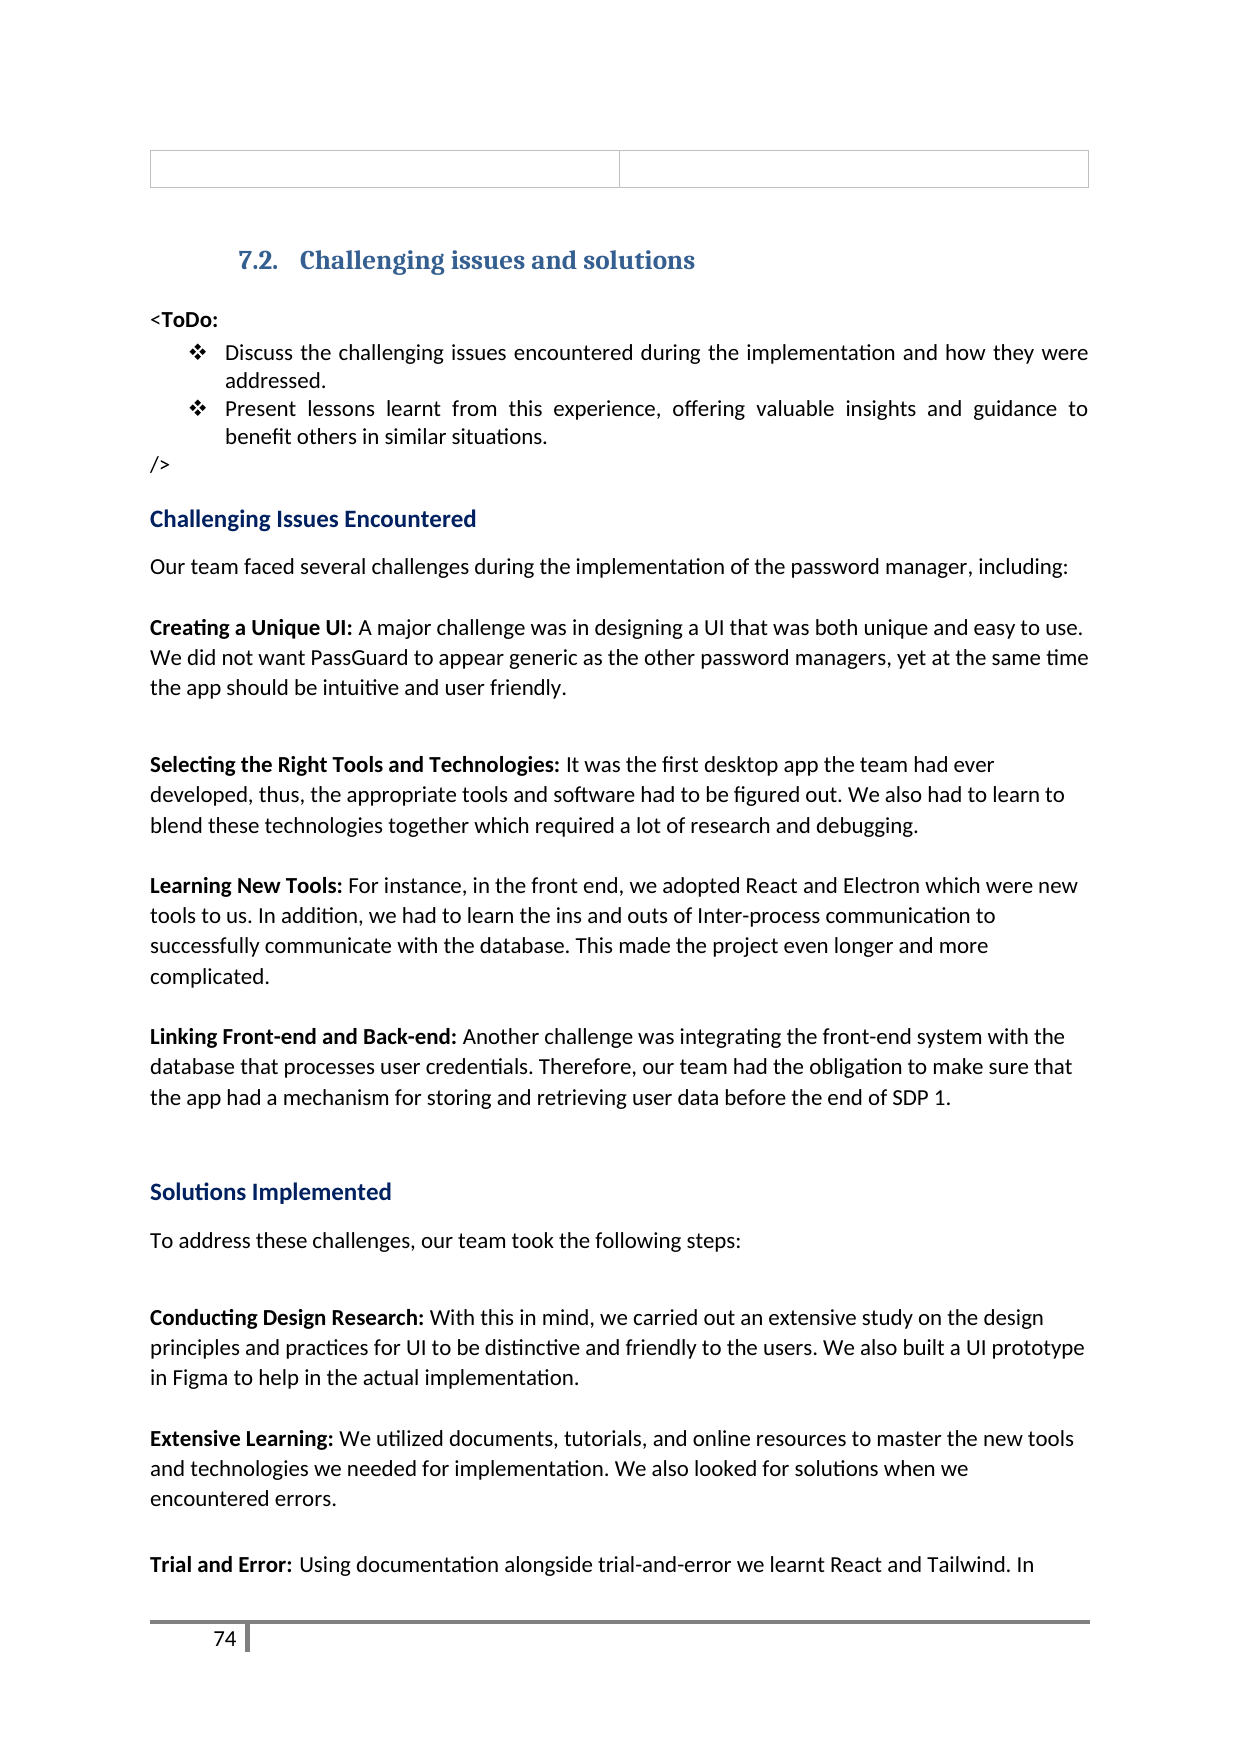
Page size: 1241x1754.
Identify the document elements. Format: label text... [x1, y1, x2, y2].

list Present lessons learnt from this experience, offering valuable insights and guidance to benefit others in similar situations. [187, 394, 1090, 450]
text <ToDo: [150, 306, 1090, 334]
list Discuss the challenging issues encountered during the implementation and how they were addressed. [187, 338, 1090, 394]
text Challenging Issues Encountered [150, 503, 1090, 533]
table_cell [620, 151, 1088, 187]
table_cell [151, 151, 619, 187]
text To address these challenges, our team took the following steps: [150, 1226, 1090, 1254]
subtitle Challenging issues and solutions [239, 245, 1090, 276]
text Our team faced several challenges during the implementation of the password manager, including: Creating a Unique UI: A major challenge was in designing a UI that was both unique and easy to use. We did not want PassGuard to appear generic as the other password managers, yet at the same time the app should be intuitive and user friendly. [150, 552, 1090, 732]
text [150, 1273, 1090, 1579]
text /> [150, 450, 1090, 478]
text Selecting the Right Tools and Technologies: It was the first desktop app the team had ever developed, thus, the appropriate tools and software had to be figured out. We also had to learn to blend these technologies together which required a lot of research and debugging. Learning New Tools: For instance, in the front end, we adopted React and Electron which were new tools to us. In addition, we had to learn the ins and outs of Inter-process communication to successfully communicate with the database. This made the project even longer and more complicated. Linking Front-end and Back-end: Another challenge was integrating the front-end system with the database that processes user credentials. Therefore, our team had the obligation to make sure that the app had a mechanism for storing and retrieving user data before the end of SDP 1. [150, 750, 1090, 1111]
text Solutions Implemented [150, 1176, 1090, 1207]
